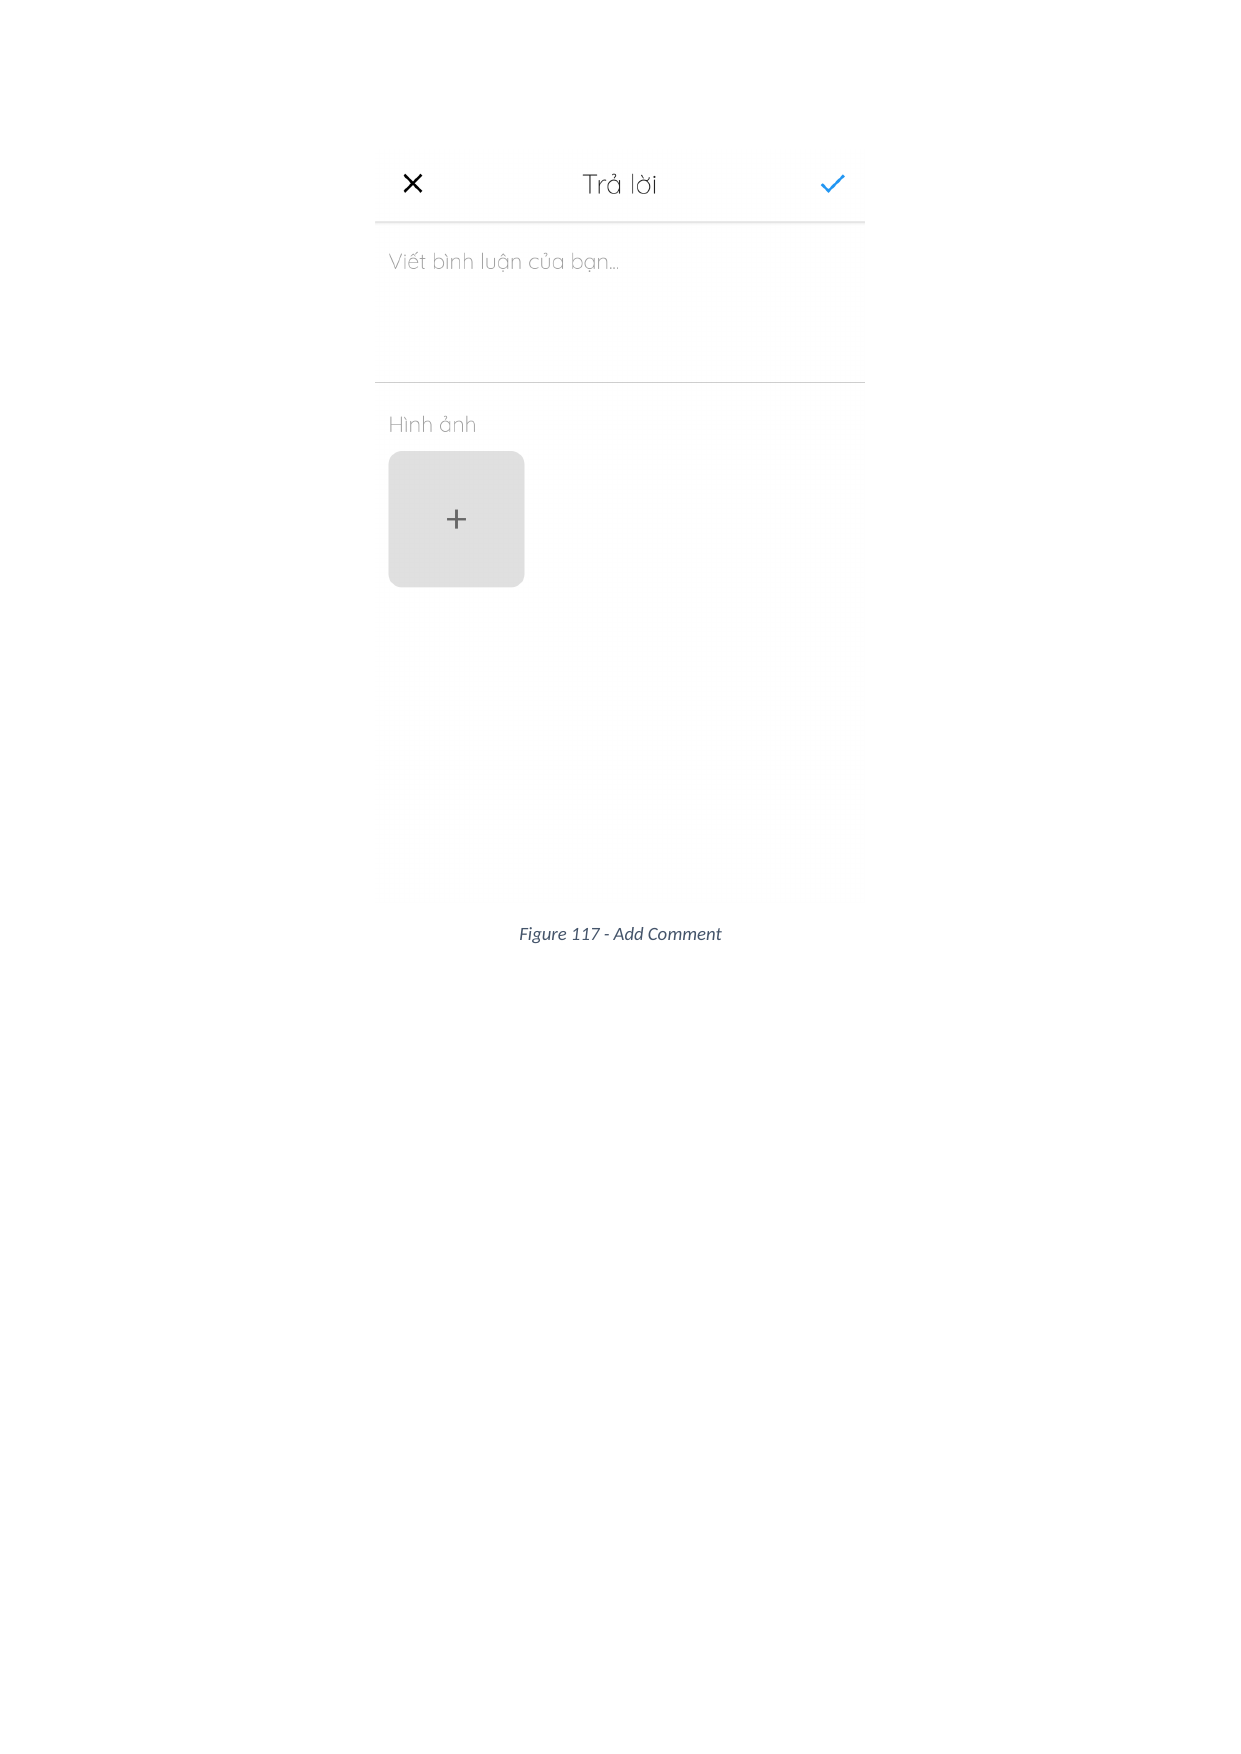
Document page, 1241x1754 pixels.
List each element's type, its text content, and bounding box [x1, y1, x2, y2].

picture [375, 149, 865, 903]
text Figure 117 - Add Comment [150, 922, 1093, 945]
